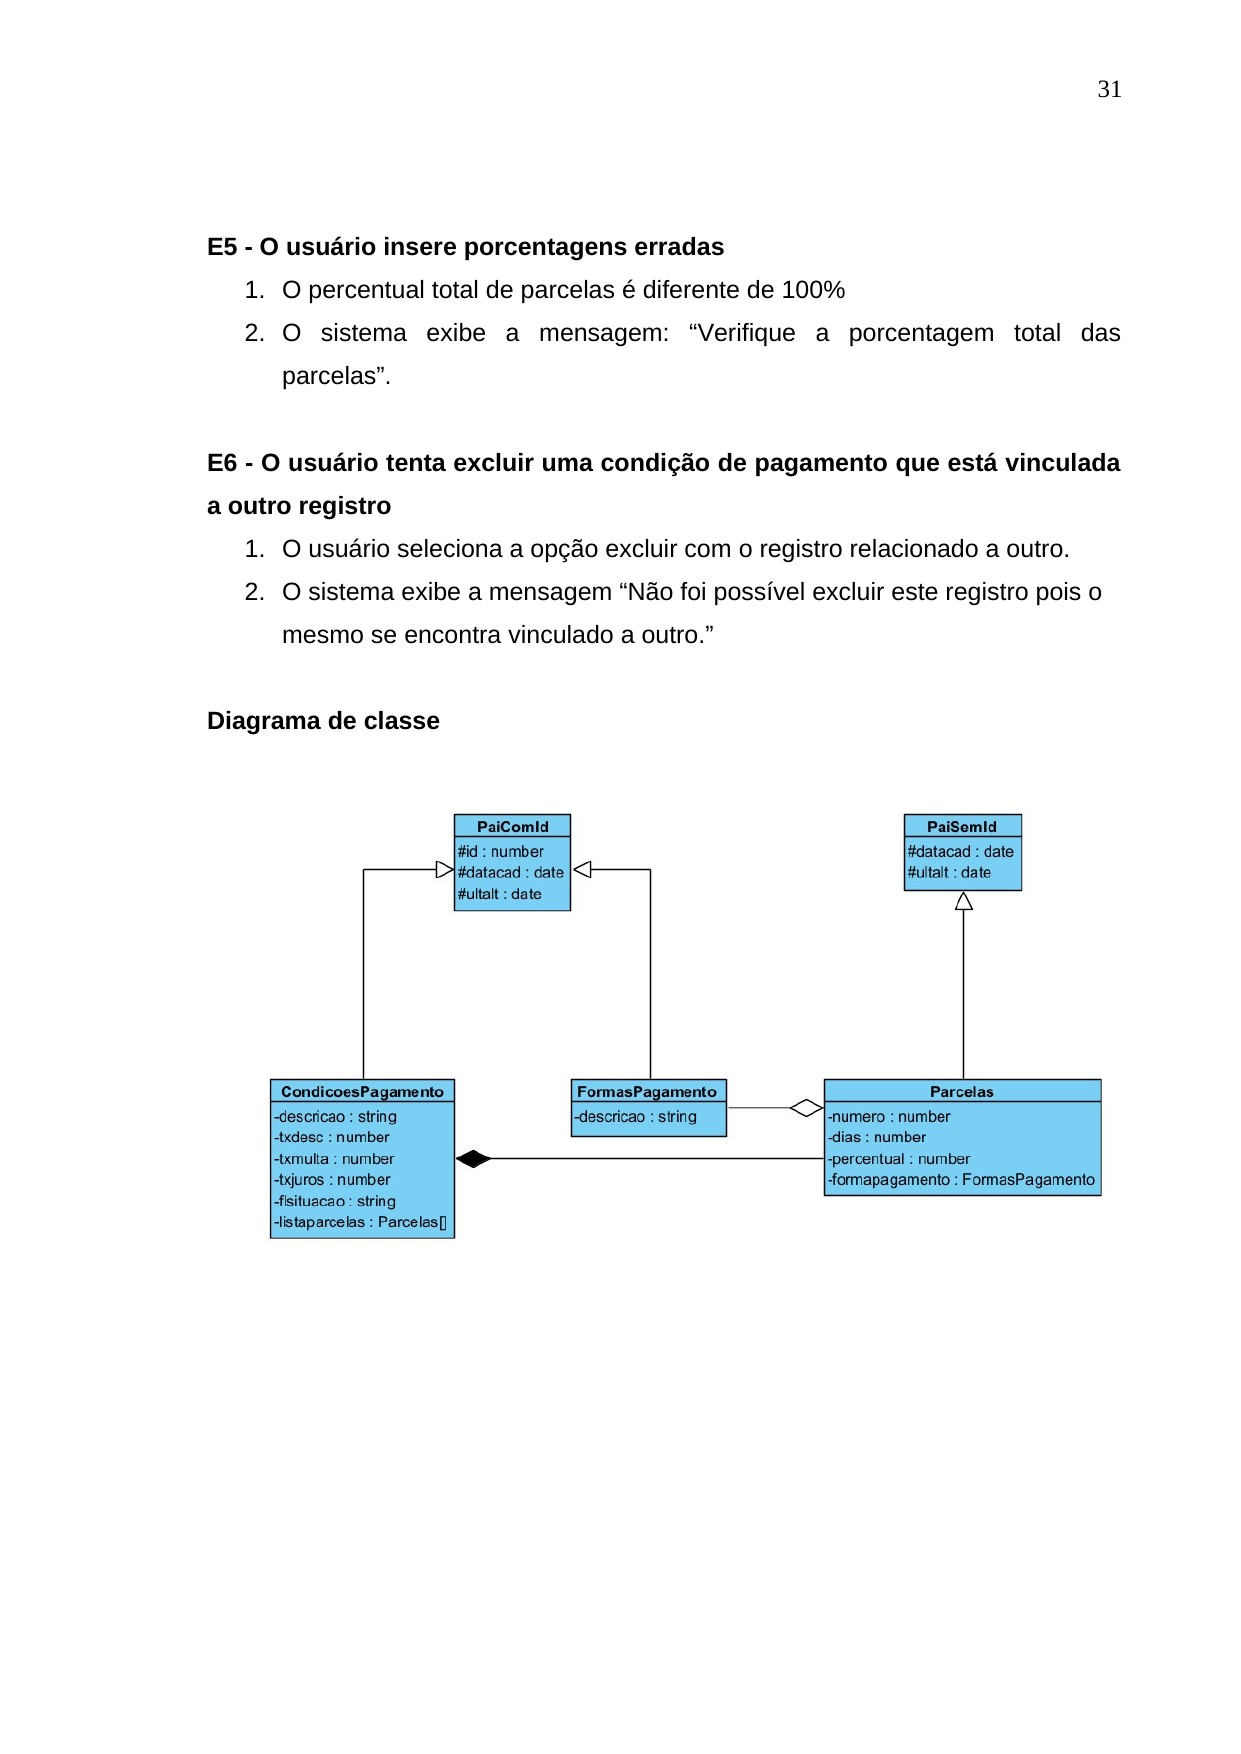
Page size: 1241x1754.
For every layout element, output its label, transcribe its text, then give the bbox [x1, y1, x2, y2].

text Diagrama de classe [207, 706, 1122, 735]
list O usuário seleciona a opção excluir com o registro relacionado a outro. [244, 534, 1122, 562]
list O sistema exibe a mensagem: “Verifique a porcentagem total das parcelas”. [244, 318, 1122, 390]
list O sistema exibe a mensagem “Não foi possível excluir este registro pois o mesmo se encontra vinculado a outro.” [244, 577, 1122, 649]
text E6 - O usuário tenta excluir uma condição de pagamento que está vinculada a outro registro [207, 447, 1122, 519]
picture [206, 763, 1150, 1320]
list O percentual total de parcelas é diferente de 100% [244, 275, 1122, 304]
text E5 - O usuário insere porcentagens erradas [207, 232, 1122, 261]
